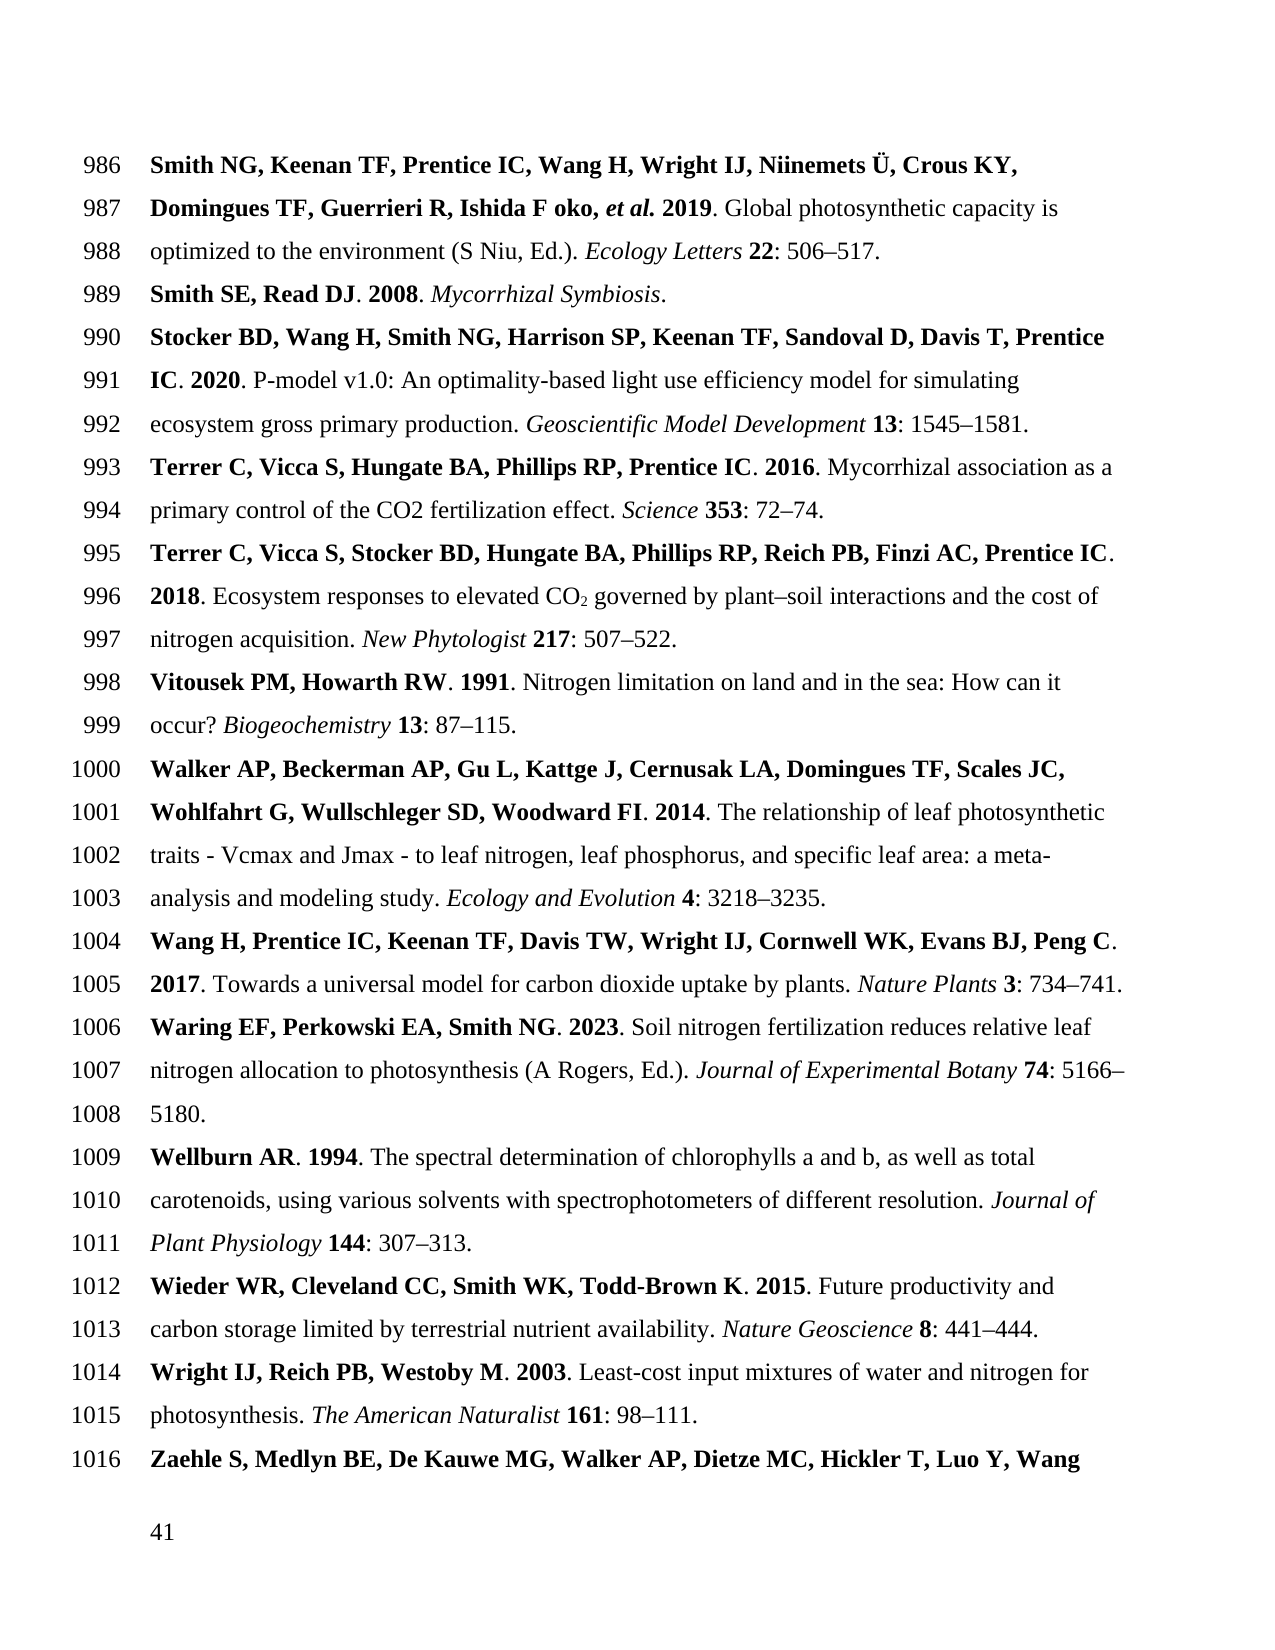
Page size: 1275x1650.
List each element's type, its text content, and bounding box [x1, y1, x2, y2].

text Wang H, Prentice IC, Keenan TF, Davis TW, Wright IJ, Cornwell WK, Evans BJ, Peng C. 2017. Towards a universal model for carbon dioxide uptake by plants. Nature Plants 3: 734–741. [150, 926, 1125, 998]
text Wellburn AR. 1994. The spectral determination of chlorophylls a and b, as well as total carotenoids, using various solvents with spectrophotometers of different resolution. Journal of Plant Physiology 144: 307–313. [150, 1142, 1125, 1257]
text Wright IJ, Reich PB, Westoby M. 2003. Least-cost input mixtures of water and nitrogen for photosynthesis. The American Naturalist 161: 98–111. [150, 1357, 1125, 1429]
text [150, 1444, 1125, 1472]
text Terrer C, Vicca S, Hungate BA, Phillips RP, Prentice IC. 2016. Mycorrhizal association as a primary control of the CO2 fertilization effect. Science 353: 72–74. [150, 452, 1125, 524]
text Vitousek PM, Howarth RW. 1991. Nitrogen limitation on land and in the sea: How can it occur? Biogeochemistry 13: 87–115. [150, 667, 1125, 739]
text Walker AP, Beckerman AP, Gu L, Kattge J, Cernusak LA, Domingues TF, Scales JC, Wohlfahrt G, Wullschleger SD, Woodward FI. 2014. The relationship of leaf photosynthetic traits - Vcmax and Jmax - to leaf nitrogen, leaf phosphorus, and specific leaf area: a meta-analysis and modeling study. Ecology and Evolution 4: 3218–3235. [150, 754, 1125, 912]
text Smith NG, Keenan TF, Prentice IC, Wang H, Wright IJ, Niinemets Ü, Crous KY, Domingues TF, Guerrieri R, Ishida F oko, et al. 2019. Global photosynthetic capacity is optimized to the environment (S Niu, Ed.). Ecology Letters 22: 506–517. [150, 150, 1125, 265]
text Stocker BD, Wang H, Smith NG, Harrison SP, Keenan TF, Sandoval D, Davis T, Prentice IC. 2020. P-model v1.0: An optimality-based light use efficiency model for simulating ecosystem gross primary production. Geoscientific Model Development 13: 1545–1581. [150, 322, 1125, 437]
text Terrer C, Vicca S, Stocker BD, Hungate BA, Phillips RP, Reich PB, Finzi AC, Prentice IC. 2018. Ecosystem responses to elevated CO2 governed by plant–soil interactions and the cost of nitrogen acquisition. New Phytologist 217: 507–522. [150, 538, 1125, 653]
text Smith SE, Read DJ. 2008. Mycorrhizal Symbiosis. [150, 279, 1125, 308]
text Wieder WR, Cleveland CC, Smith WK, Todd-Brown K. 2015. Future productivity and carbon storage limited by terrestrial nutrient availability. Nature Geoscience 8: 441–444. [150, 1271, 1125, 1343]
text Waring EF, Perkowski EA, Smith NG. 2023. Soil nitrogen fertilization reduces relative leaf nitrogen allocation to photosynthesis (A Rogers, Ed.). Journal of Experimental Botany 74: 5166–5180. [150, 1012, 1125, 1127]
